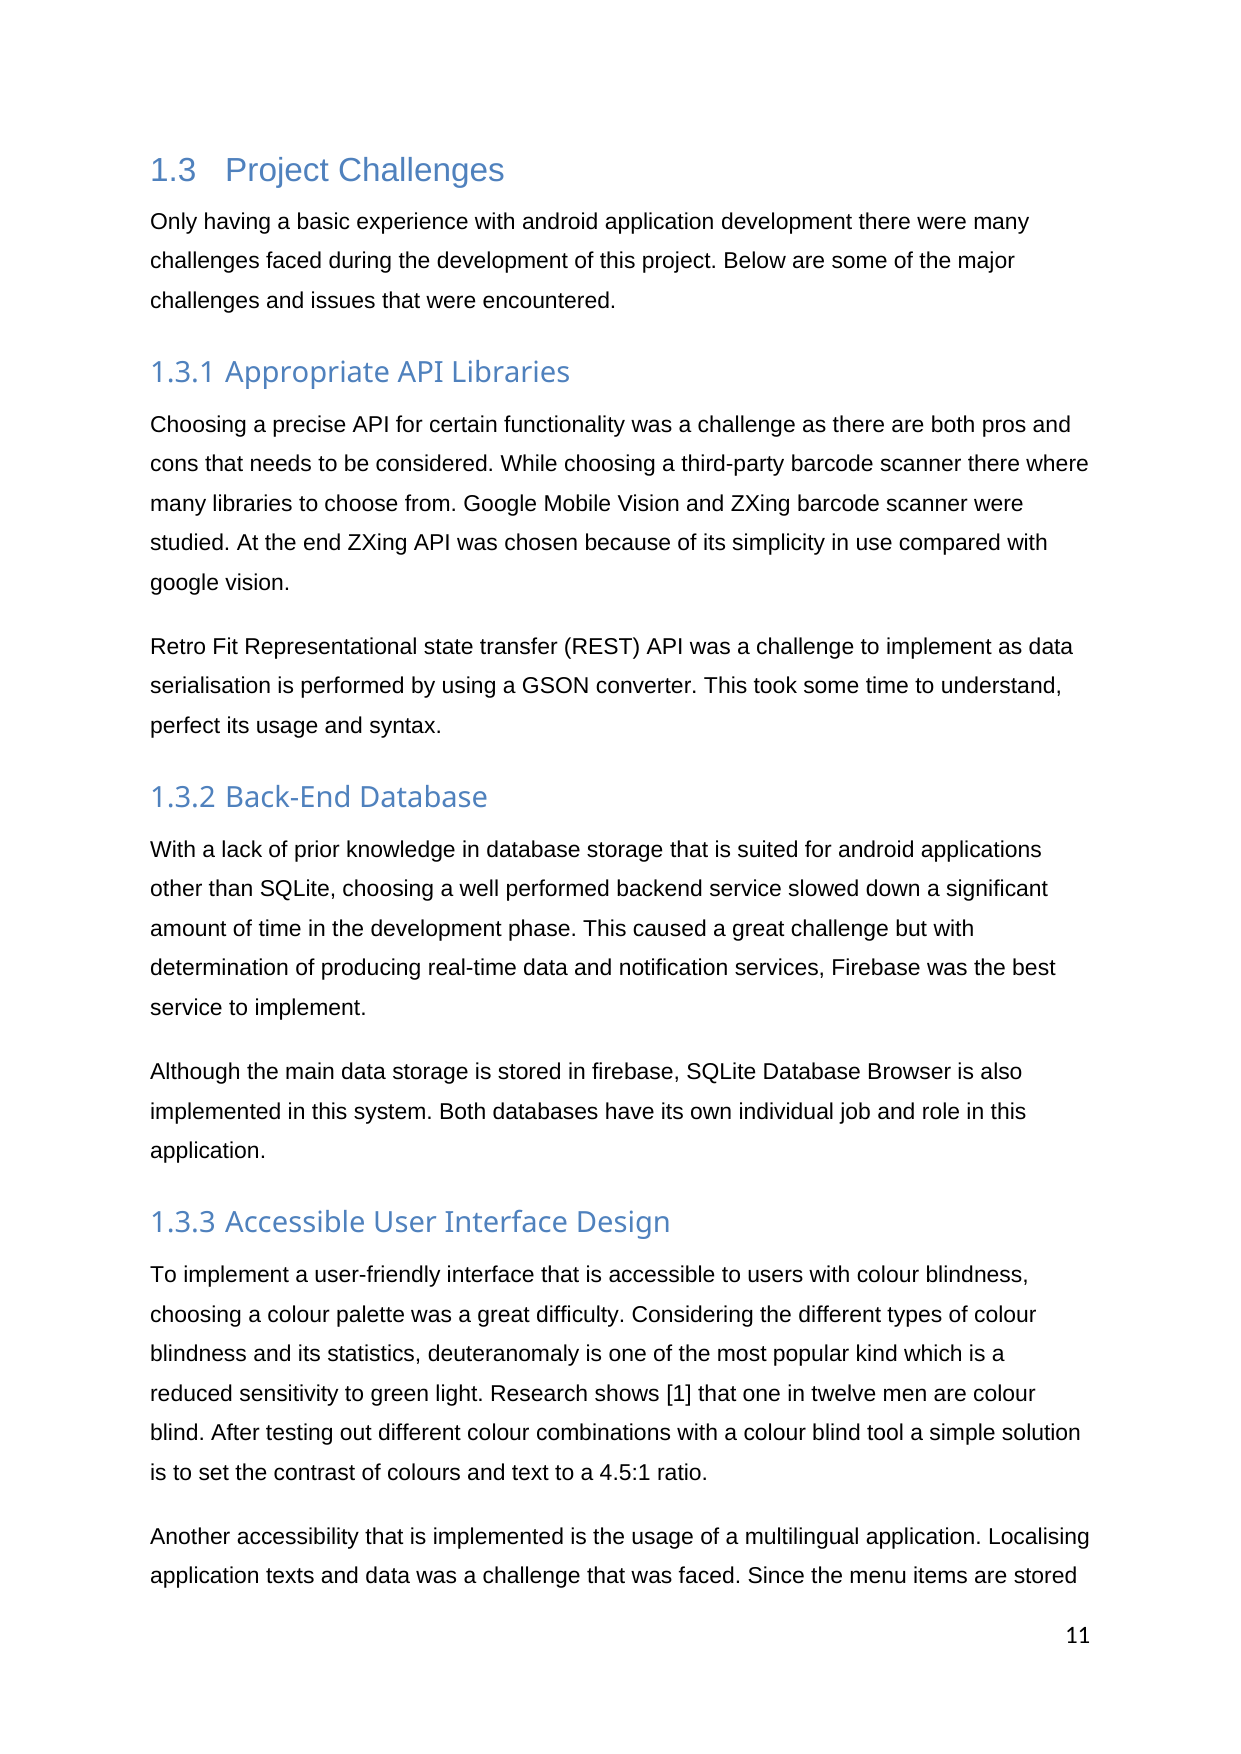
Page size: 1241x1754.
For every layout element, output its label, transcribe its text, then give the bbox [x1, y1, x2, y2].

text Only having a basic experience with android application development there were many challenges faced during the development of this project. Below are some of the major challenges and issues that were encountered. [150, 208, 1090, 313]
subtitle Back-End Database [150, 776, 1090, 816]
text To implement a user-friendly interface that is accessible to users with colour blindness, choosing a colour palette was a great difficulty. Considering the different types of colour blindness and its statistics, deuteranomaly is one of the most popular kind which is a reduced sensitivity to green light. Research shows that one in twelve men are colour blind. After testing out different colour combinations with a colour blind tool a simple solution is to set the contrast of colours and text to a 4.5:1 ratio. [150, 1261, 1090, 1485]
subtitle Appropriate API Libraries [150, 351, 1090, 391]
text With a lack of prior knowledge in database storage that is suited for android applications other than SQLite, choosing a well performed backend service slowed down a significant amount of time in the development phase. This caused a great challenge but with determination of producing real-time data and notification services, Firebase was the best service to implement. [150, 836, 1090, 1020]
text Choosing a precise API for certain functionality was a challenge as there are both pros and cons that needs to be considered. While choosing a third-party barcode scanner there where many libraries to choose from. Google Mobile Vision and ZXing barcode scanner were studied. At the end ZXing API was chosen because of its simplicity in use compared with google vision. [150, 411, 1090, 595]
subtitle Project Challenges [150, 150, 1090, 188]
text Retro Fit Representational state transfer (REST) API was a challenge to implement as data serialisation is performed by using a GSON converter. This took some time to understand, perfect its usage and syntax. [150, 633, 1090, 738]
text Although the main data storage is stored in firebase, SQLite Database Browser is also implemented in this system. Both databases have its own individual job and role in this application. [150, 1058, 1090, 1163]
subtitle Accessible User Interface Design [150, 1202, 1090, 1241]
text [150, 1523, 1090, 1589]
